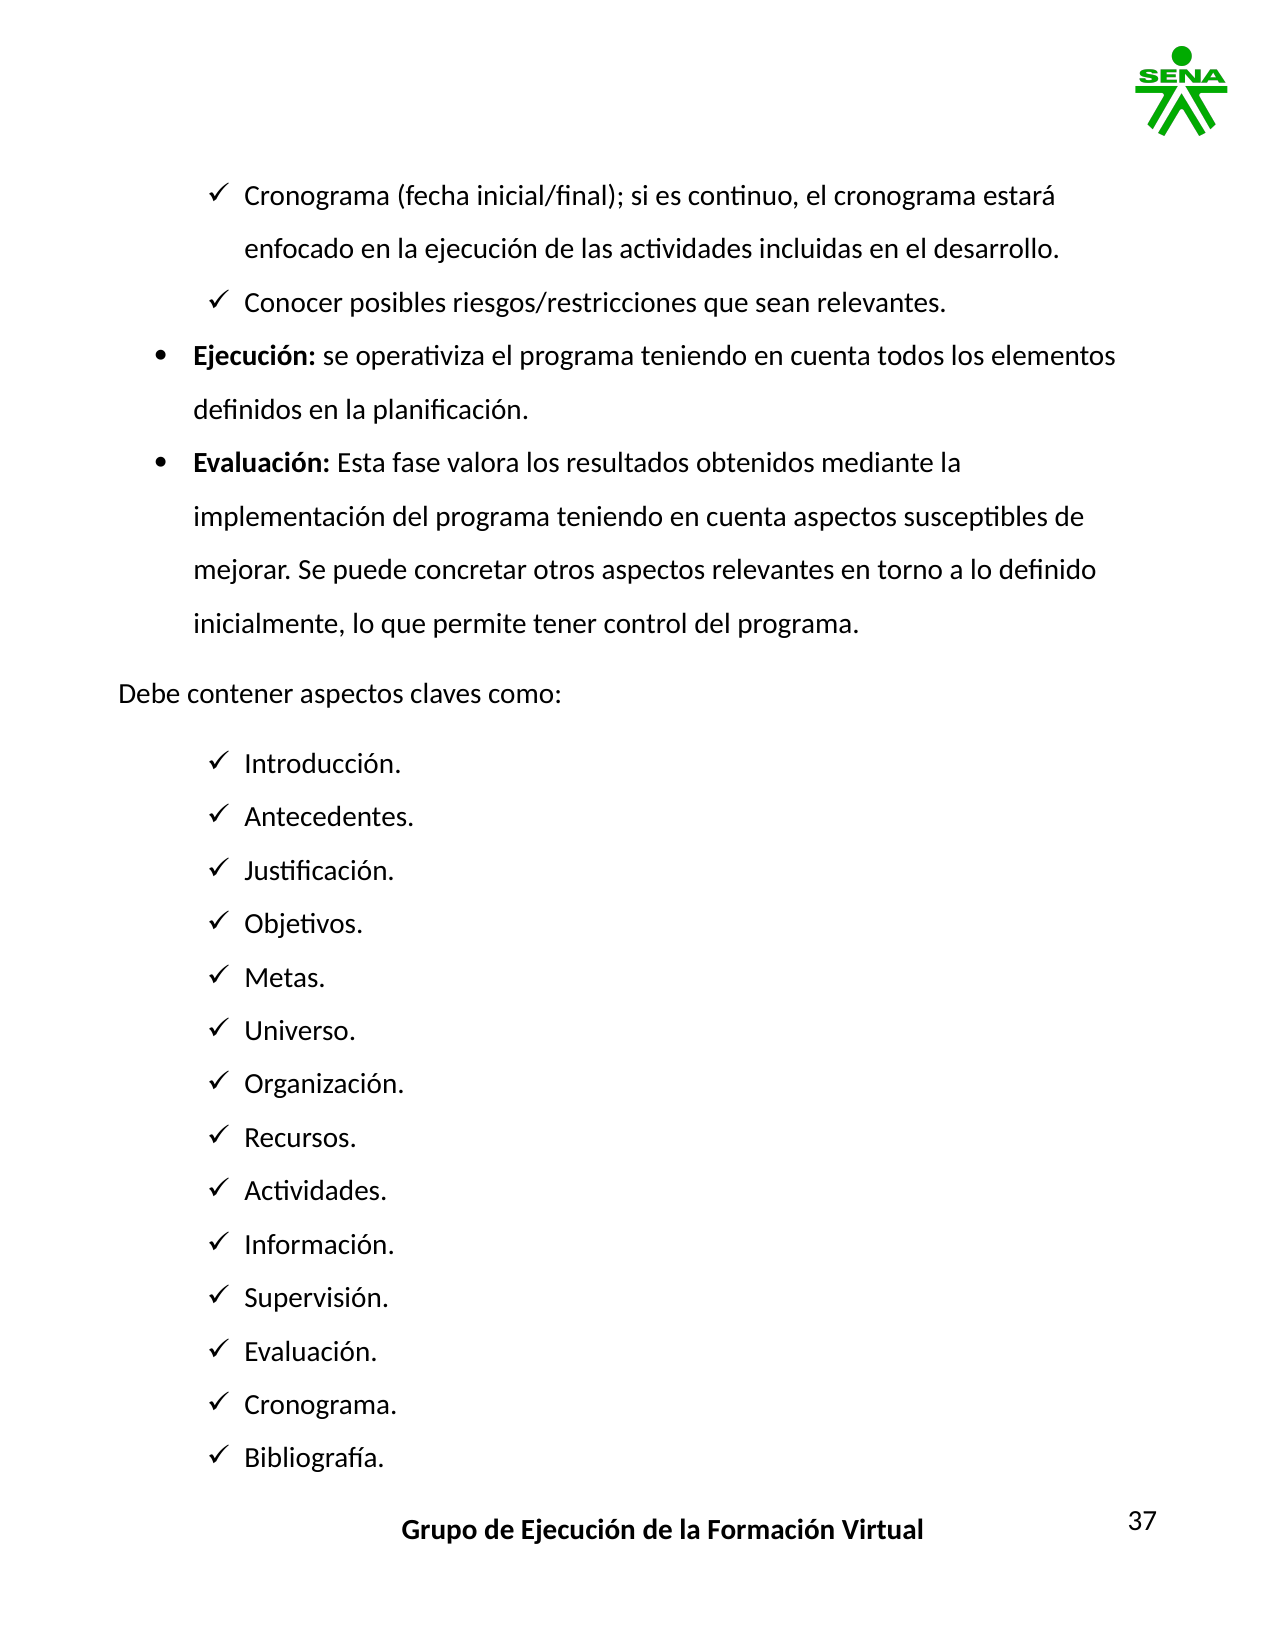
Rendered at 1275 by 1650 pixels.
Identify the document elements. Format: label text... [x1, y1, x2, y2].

list Conocer posibles riesgos/restricciones que sean relevantes. [207, 284, 1157, 320]
list Antecedentes. [207, 798, 1157, 834]
list Organización. [207, 1066, 1157, 1101]
list Ejecución: se operativiza el programa teniendo en cuenta todos los elementos definidos en la planificación. [156, 337, 1157, 427]
list Evaluación. [207, 1333, 1157, 1368]
list Cronograma (fecha inicial/final); si es continuo, el cronograma estará enfocado en la ejecución de las actividades incluidas en el desarrollo. [207, 177, 1157, 266]
list Universo. [207, 1012, 1157, 1048]
picture [1135, 46, 1228, 136]
list Justificación. [207, 852, 1157, 887]
list Objetivos. [207, 905, 1157, 941]
list Introducción. [207, 745, 1157, 781]
list Bibliografía. [207, 1439, 1157, 1475]
list Metas. [207, 959, 1157, 994]
text Debe contener aspectos claves como: [118, 675, 1157, 710]
list Recursos. [207, 1119, 1157, 1154]
list Cronograma. [207, 1386, 1157, 1422]
list Supervisión. [207, 1279, 1157, 1315]
list Información. [207, 1226, 1157, 1261]
list Evaluación: Esta fase valora los resultados obtenidos mediante la implementación del programa teniendo en cuenta aspectos susceptibles de mejorar. Se puede concretar otros aspectos relevantes en torno a lo definido inicialmente, lo que permite tener control del programa. [156, 444, 1157, 640]
list Actividades. [207, 1172, 1157, 1208]
